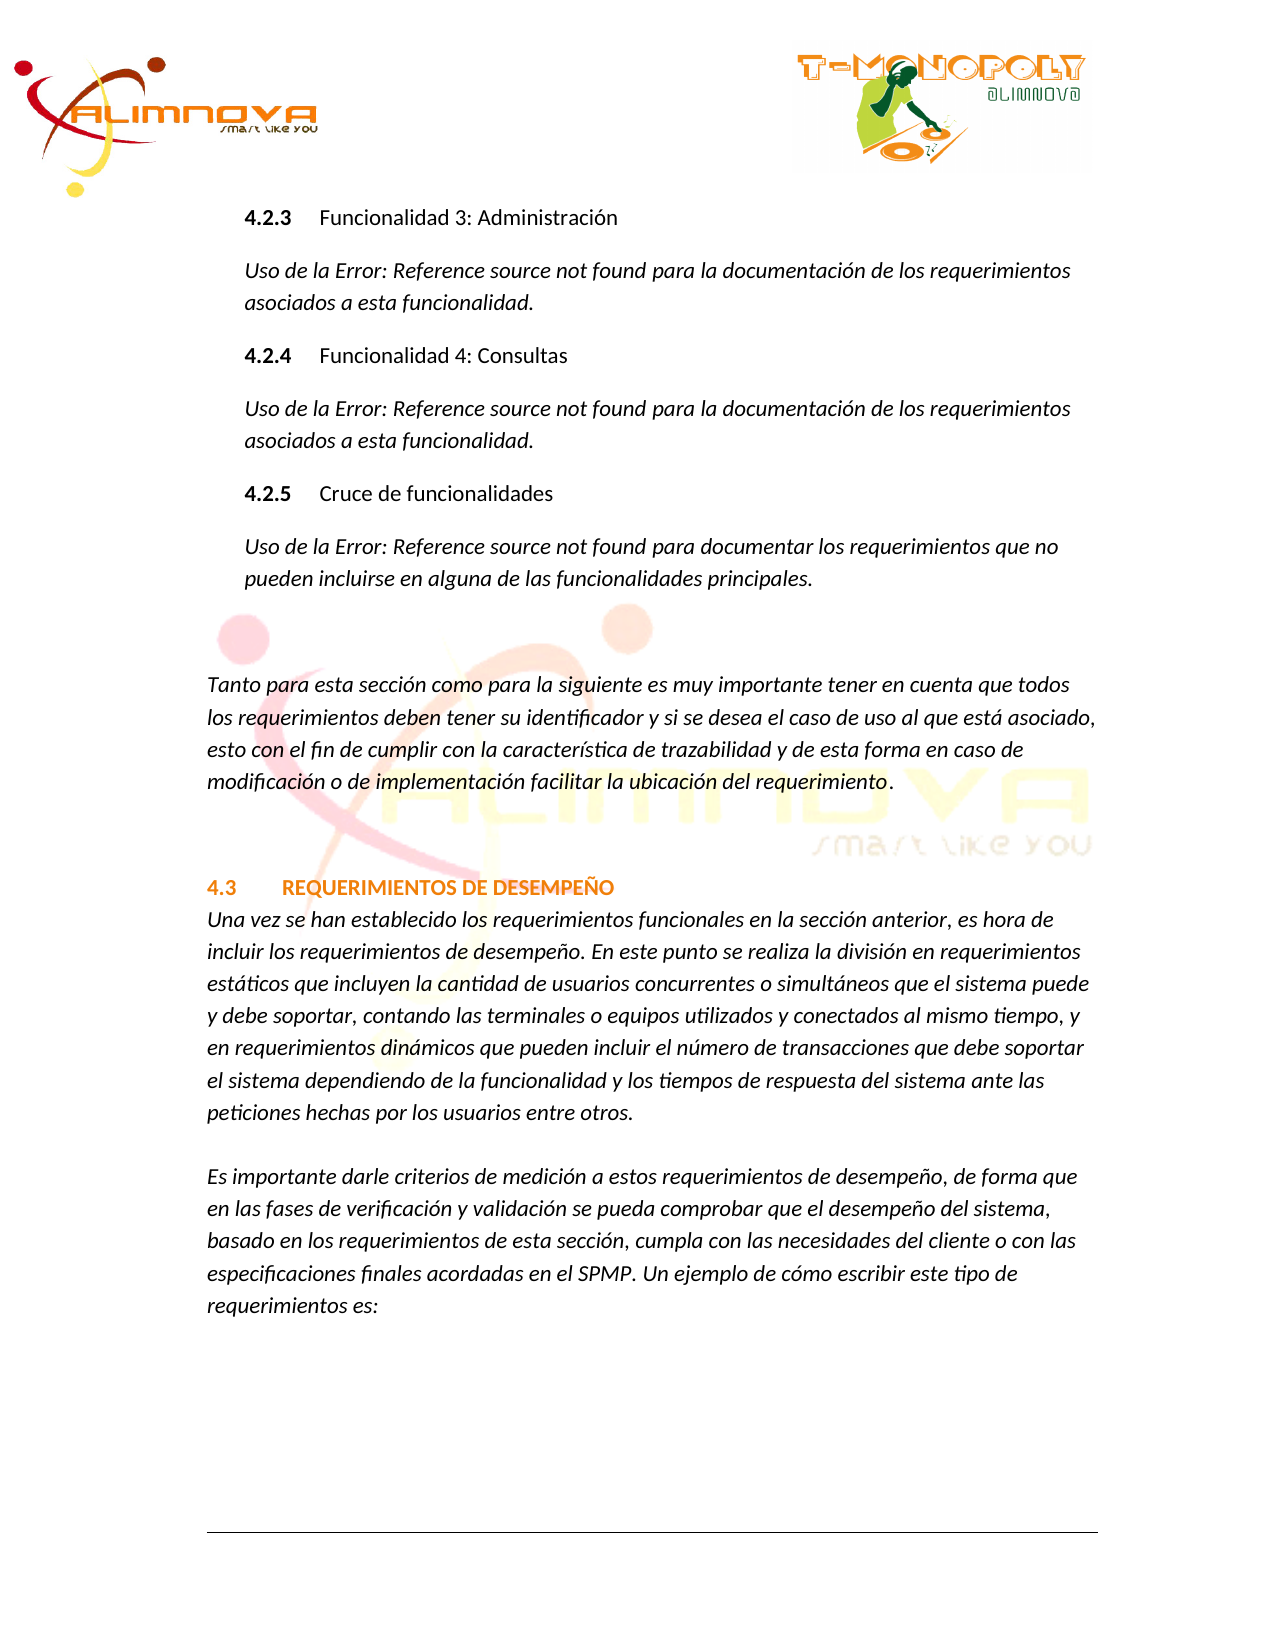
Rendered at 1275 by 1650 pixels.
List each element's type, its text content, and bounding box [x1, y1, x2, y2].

list Cruce de funcionalidades [244, 479, 1098, 507]
text Tanto para esta sección como para la siguiente es muy importante tener en cuenta que todos los requerimientos deben tener su identificador y si se desea el caso de uso al que está asociado, esto con el fin de cumplir con la característica de trazabilidad y de esta forma en caso de modificación o de implementación facilitar la ubicación del requerimiento. [207, 671, 1098, 795]
picture [792, 40, 1093, 173]
subtitle REQUERIMIENTOS DE DESEMPEÑO [207, 873, 1098, 901]
list Funcionalidad 4: Consultas [244, 341, 1098, 369]
picture [10, 55, 319, 199]
text Una vez se han establecido los requerimientos funcionales en la sección anterior, es hora de incluir los requerimientos de desempeño. En este punto se realiza la división en requerimientos estáticos que incluyen la cantidad de usuarios concurrentes o simultáneos que el sistema puede y debe soportar, contando las terminales o equipos utilizados y conectados al mismo tiempo, y en requerimientos dinámicos que pueden incluir el número de transacciones que debe soportar el sistema dependiendo de la funcionalidad y los tiempos de respuesta del sistema ante las peticiones hechas por los usuarios entre otros. [207, 905, 1098, 1126]
text Es importante darle criterios de medición a estos requerimientos de desempeño, de forma que en las fases de verificación y validación se pueda comprobar que el desempeño del sistema, basado en los requerimientos de esta sección, cumpla con las necesidades del cliente o con las especificaciones finales acordadas en el SPMP. Un ejemplo de cómo escribir este tipo de requerimientos es: [207, 1162, 1098, 1319]
list Funcionalidad 3: Administración [244, 177, 1098, 231]
